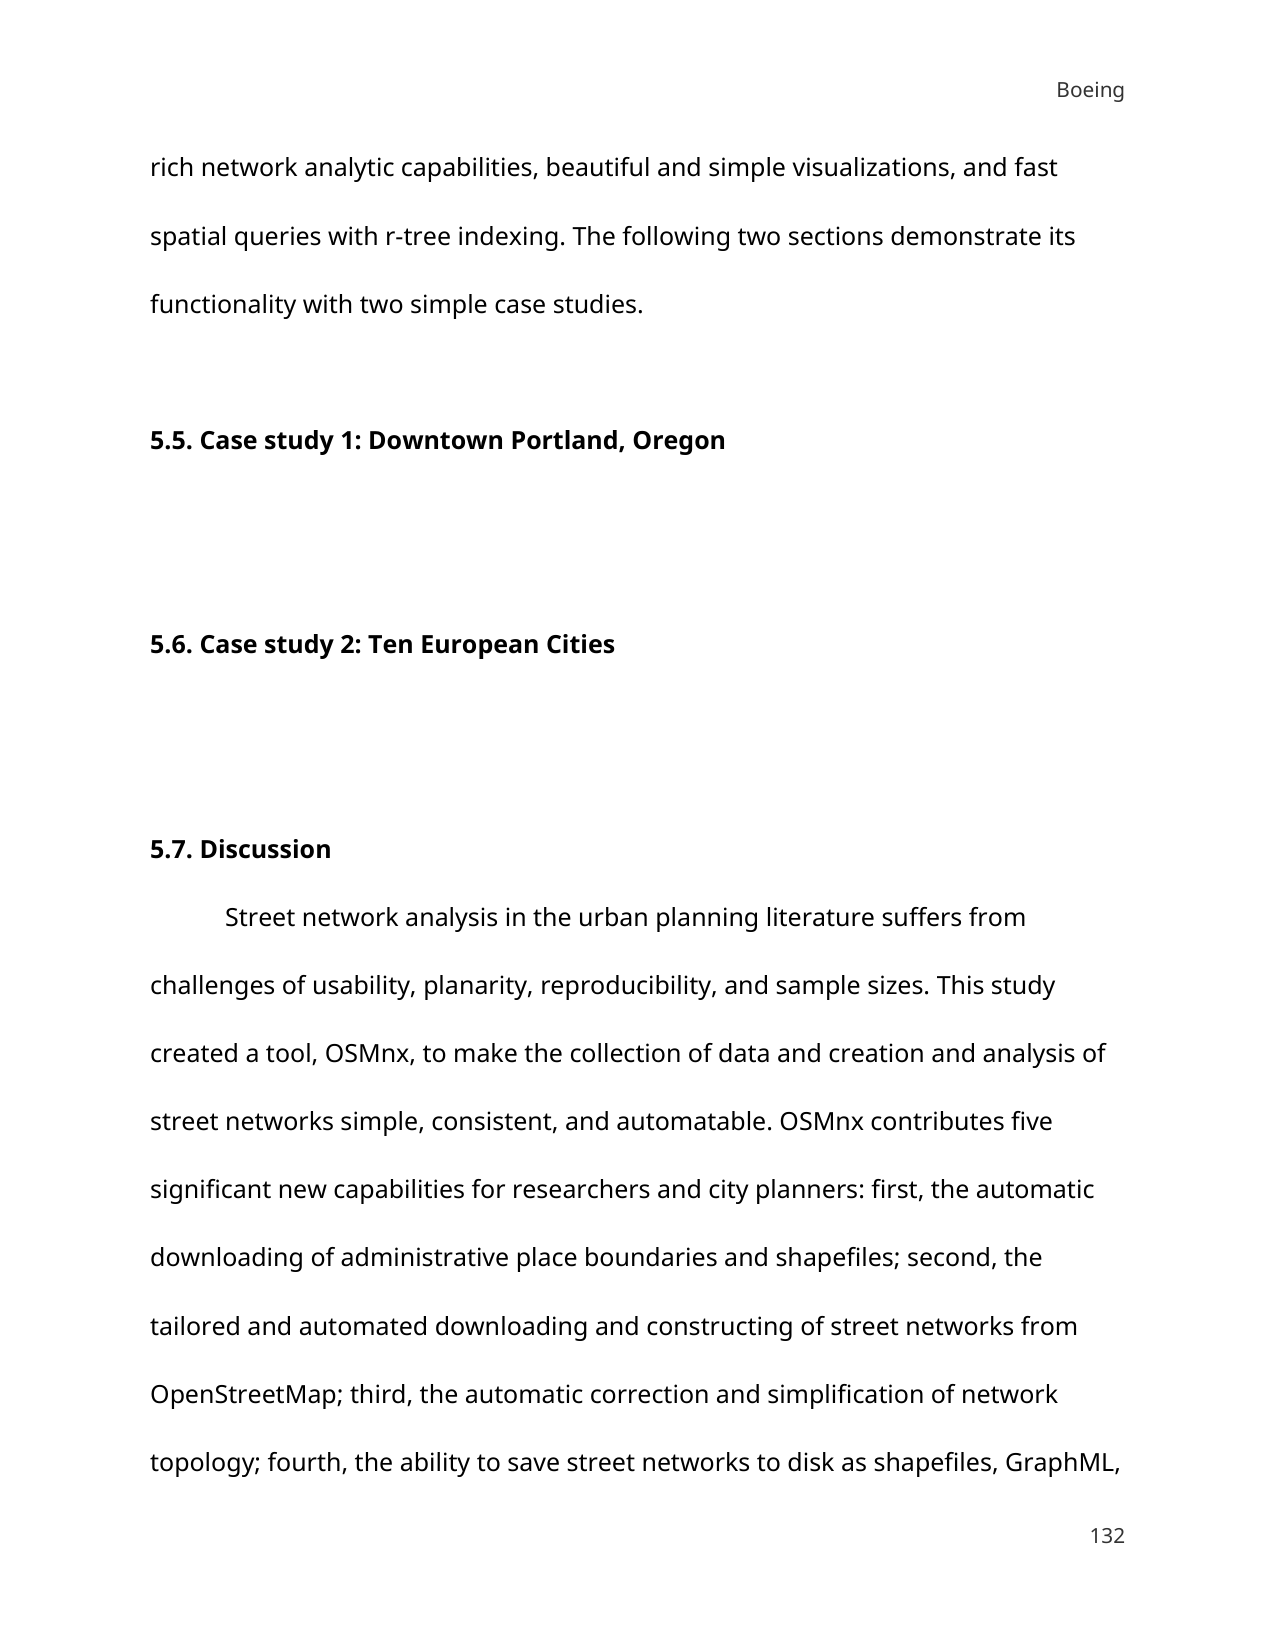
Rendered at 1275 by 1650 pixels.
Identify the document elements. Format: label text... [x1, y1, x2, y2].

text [150, 899, 1125, 1478]
subtitle Case study 2: Ten European Cities [150, 627, 1125, 661]
subtitle Case study 1: Downtown Portland, Oregon [150, 422, 1125, 457]
subtitle Discussion [150, 831, 1125, 865]
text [150, 150, 1125, 320]
